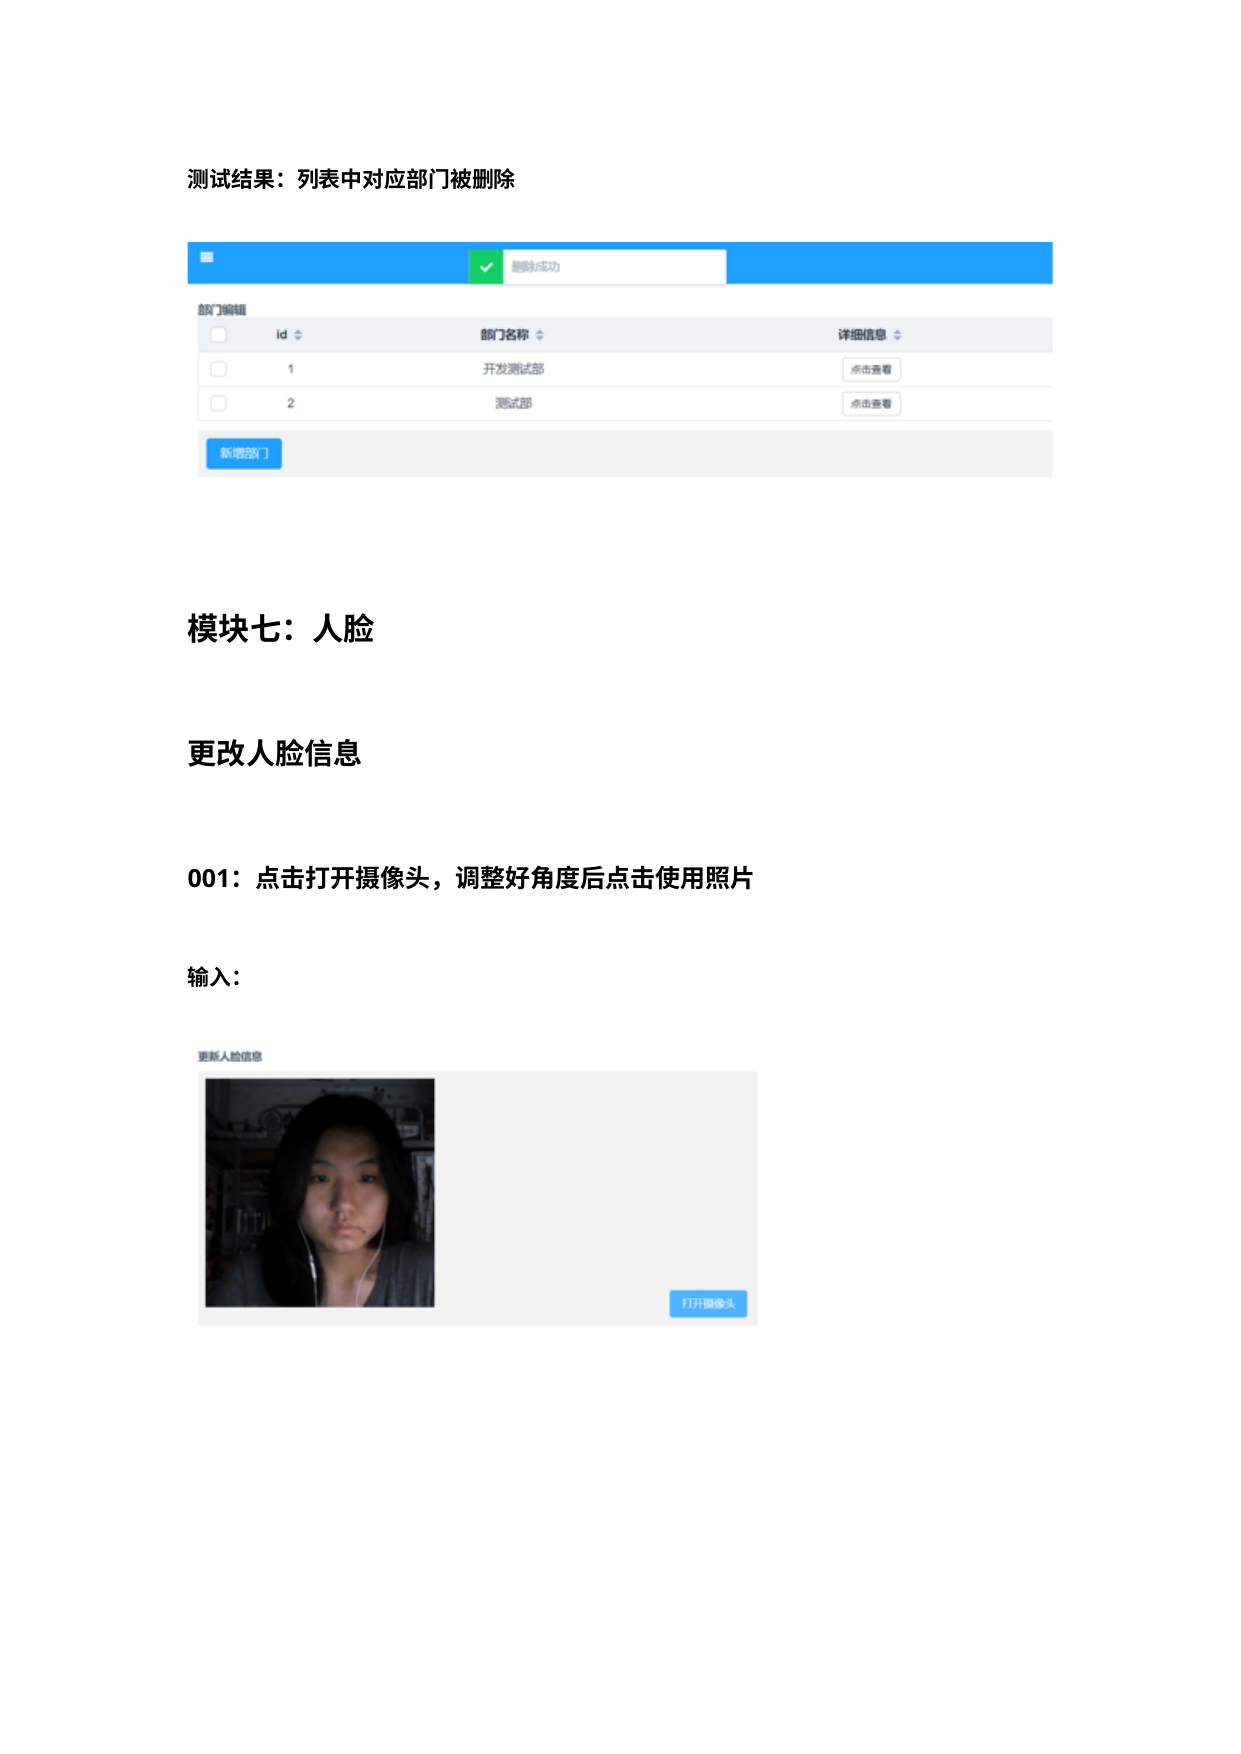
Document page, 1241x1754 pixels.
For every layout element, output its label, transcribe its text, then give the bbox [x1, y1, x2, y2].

picture [187, 242, 1053, 559]
subtitle 模块七：人脸 [187, 594, 1053, 659]
picture [187, 1040, 758, 1336]
subtitle 001：点击打开摄像头，调整好角度后点击使用照片 [187, 844, 1053, 909]
subtitle 输入： [187, 960, 1053, 992]
subtitle 更改人脸信息 [187, 719, 1053, 784]
subtitle 测试结果：列表中对应部门被删除 [187, 162, 1053, 194]
